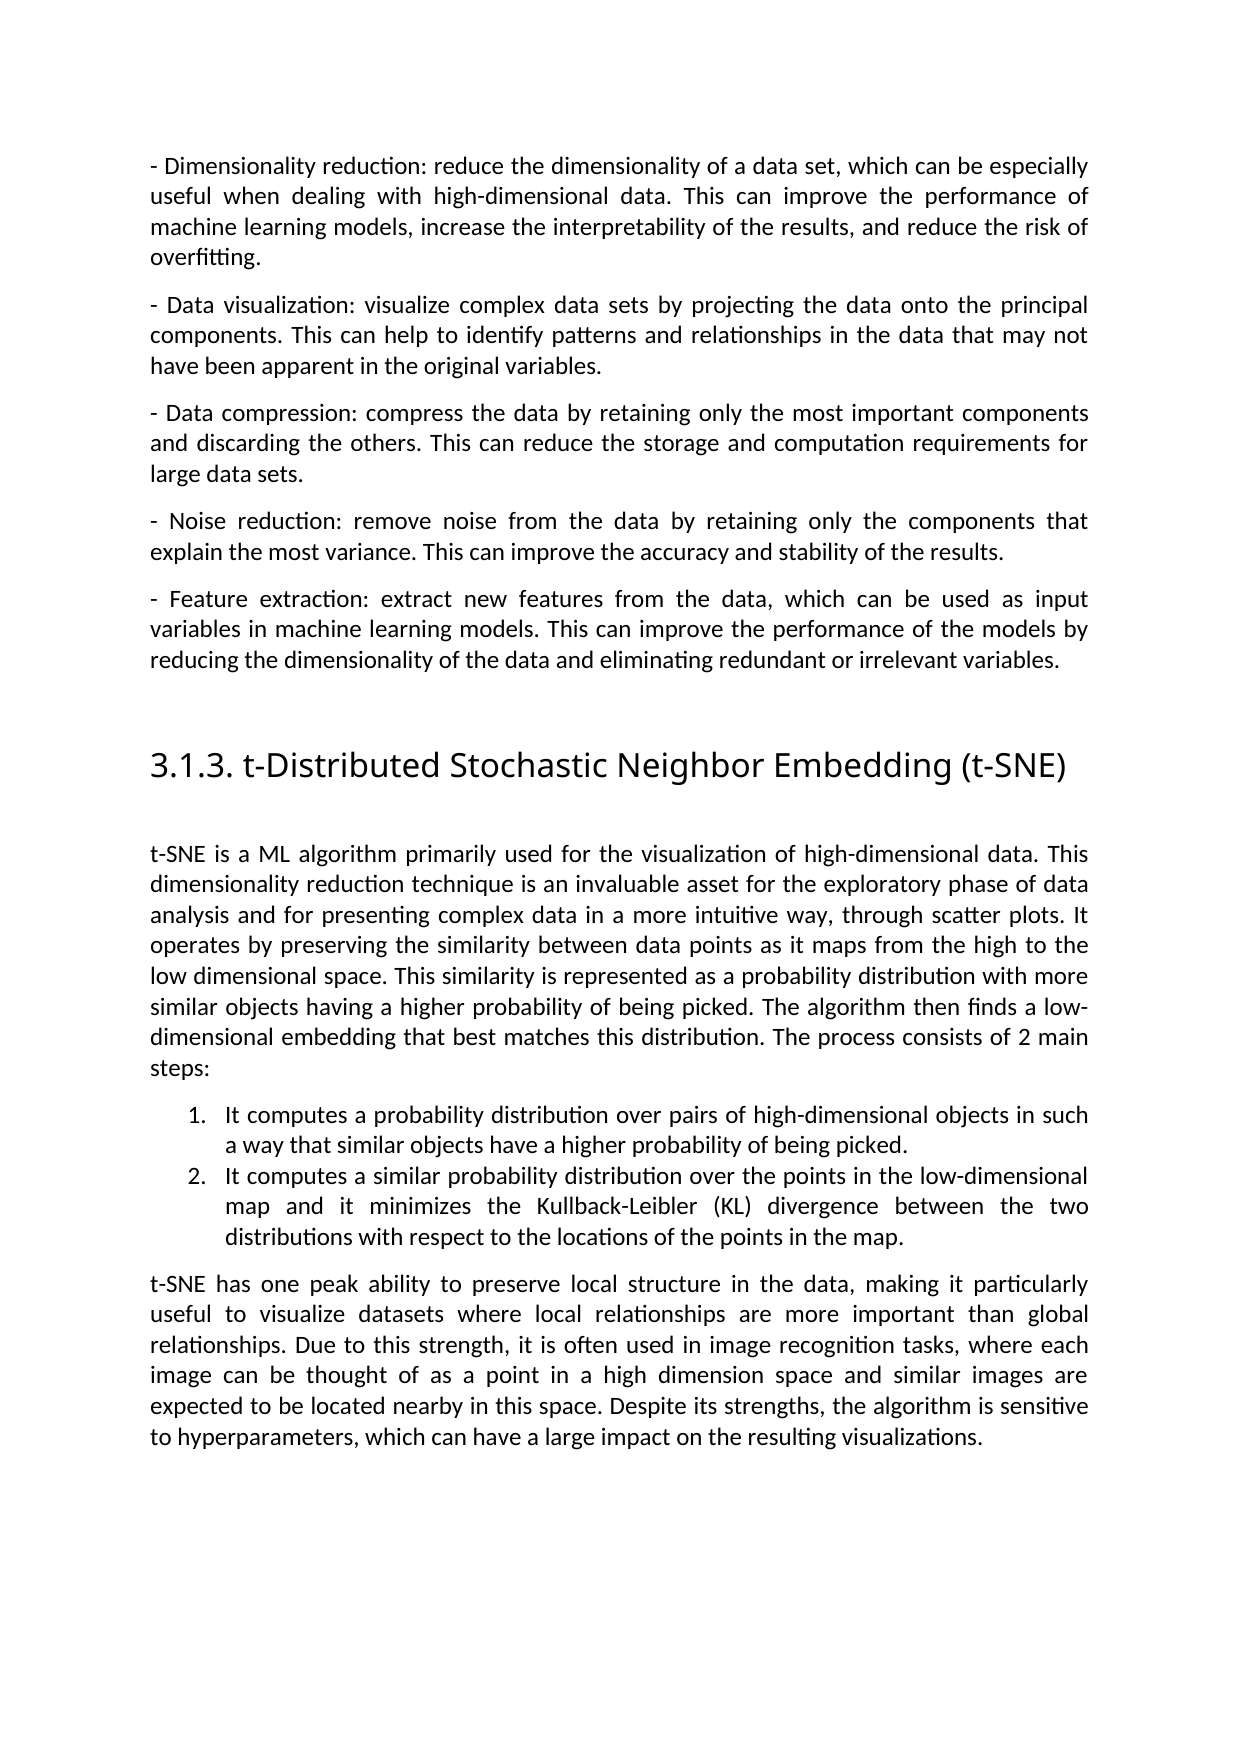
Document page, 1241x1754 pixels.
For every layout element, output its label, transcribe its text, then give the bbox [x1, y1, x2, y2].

list It computes a similar probability distribution over the points in the low-dimensional map and it minimizes the Kullback-Leibler (KL) divergence between the two distributions with respect to the locations of the points in the map. [187, 1160, 1090, 1251]
text t-SNE is a ML algorithm primarily used for the visualization of high-dimensional data. This dimensionality reduction technique is an invaluable asset for the exploratory phase of data analysis and for presenting complex data in a more intuitive way, through scatter plots. It operates by preserving the similarity between data points as it maps from the high to the low dimensional space. This similarity is represented as a probability distribution with more similar objects having a higher probability of being picked. The algorithm then finds a low-dimensional embedding that best matches this distribution. The process consists of 2 main steps: [150, 838, 1090, 1082]
text - Feature extraction: extract new features from the data, which can be used as input variables in machine learning models. This can improve the performance of the models by reducing the dimensionality of the data and eliminating redundant or irrelevant variables. [150, 583, 1090, 674]
subtitle 3.1.3. t-Distributed Stochastic Neighbor Embedding (t-SNE) [150, 742, 1090, 787]
text - Dimensionality reduction: reduce the dimensionality of a data set, which can be especially useful when dealing with high-dimensional data. This can improve the performance of machine learning models, increase the interpretability of the results, and reduce the risk of overfitting. [150, 150, 1090, 272]
text t-SNE has one peak ability to preserve local structure in the data, making it particularly useful to visualize datasets where local relationships are more important than global relationships. Due to this strength, it is often used in image recognition tasks, where each image can be thought of as a point in a high dimension space and similar images are expected to be located nearby in this space. Despite its strengths, the algorithm is sensitive to hyperparameters, which can have a large impact on the resulting visualizations. [150, 1268, 1090, 1451]
text - Noise reduction: remove noise from the data by retaining only the components that explain the most variance. This can improve the accuracy and stability of the results. [150, 505, 1090, 566]
text - Data compression: compress the data by retaining only the most important components and discarding the others. This can reduce the storage and computation requirements for large data sets. [150, 397, 1090, 488]
text - Data visualization: visualize complex data sets by projecting the data onto the principal components. This can help to identify patterns and relationships in the data that may not have been apparent in the original variables. [150, 289, 1090, 380]
list It computes a probability distribution over pairs of high-dimensional objects in such a way that similar objects have a higher probability of being picked. [187, 1099, 1090, 1160]
